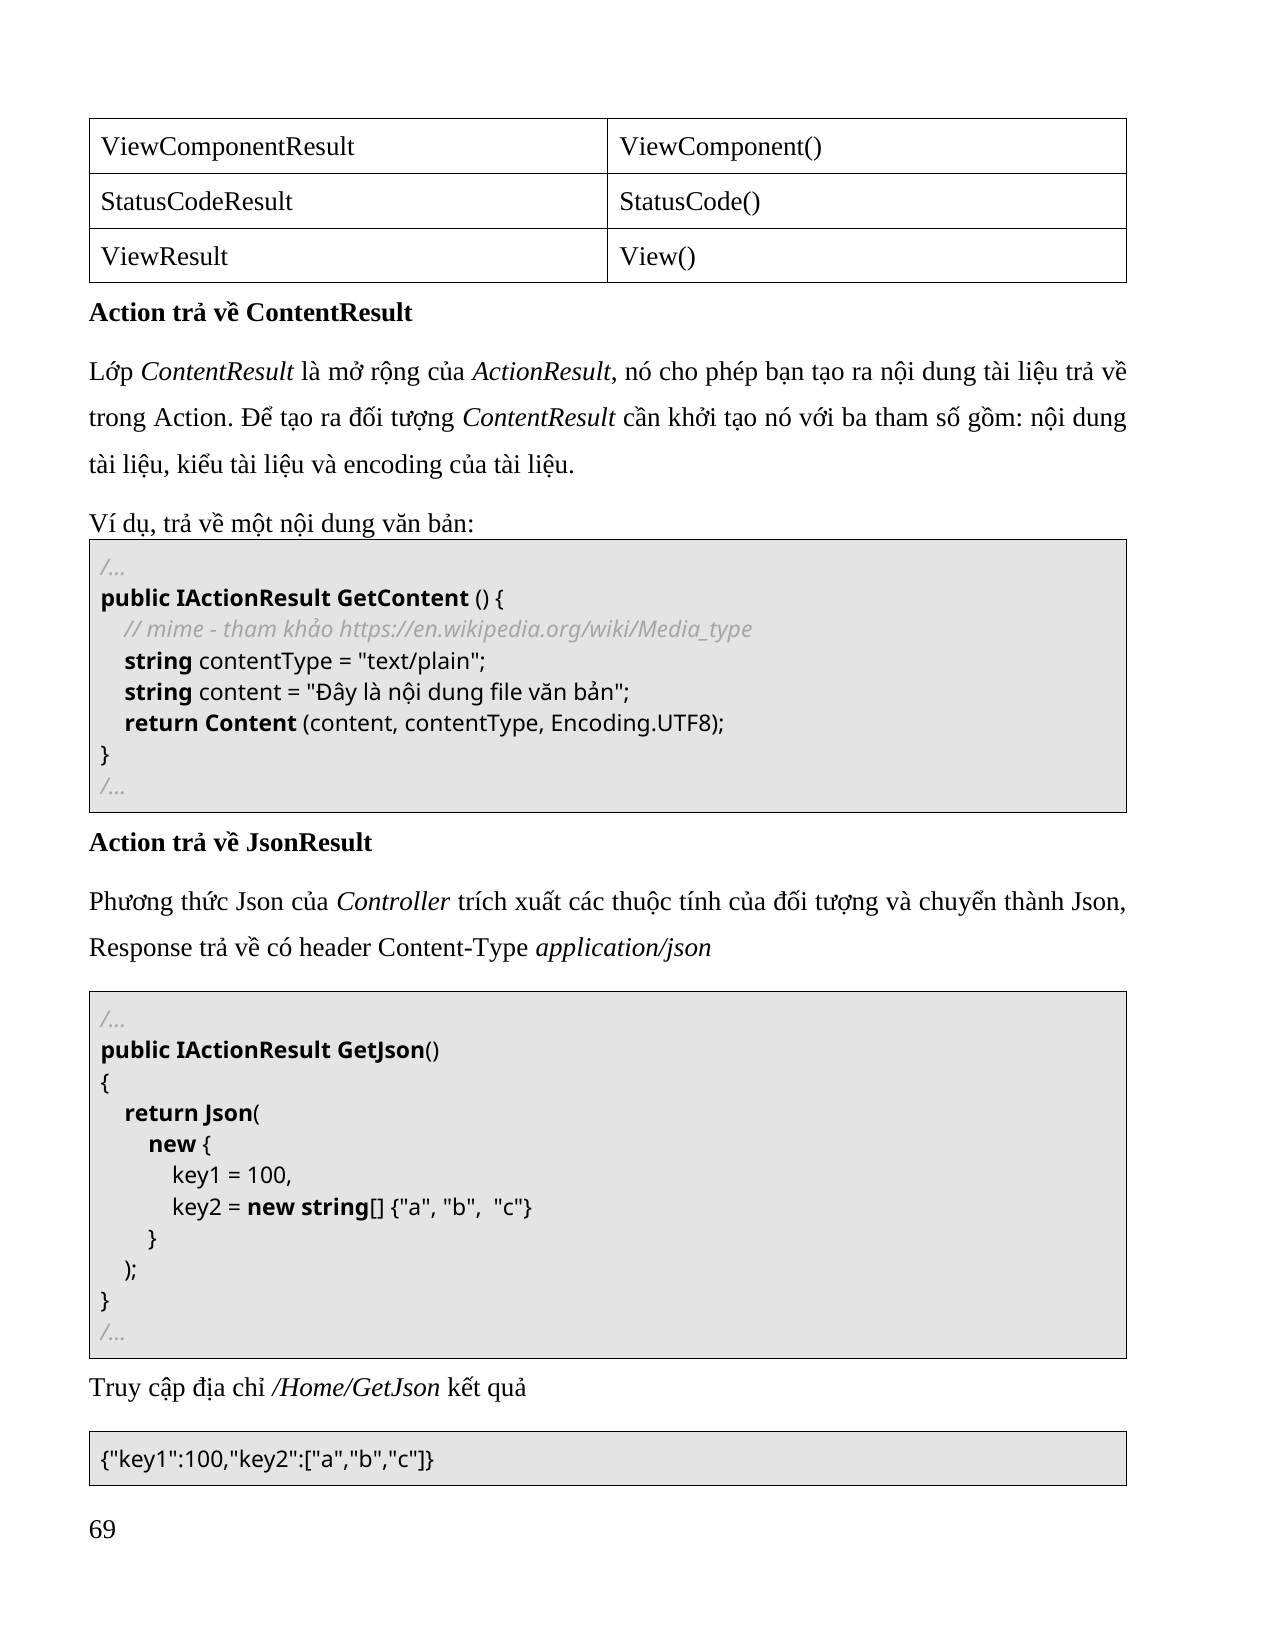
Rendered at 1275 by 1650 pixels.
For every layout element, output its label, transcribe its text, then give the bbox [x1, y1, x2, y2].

text Action trả về JsonResult [89, 826, 1127, 857]
text Truy cập địa chỉ /Home/GetJson kết quả [89, 1371, 1127, 1403]
text Ví dụ, trả về một nội dung văn bản: [89, 507, 1127, 538]
table_cell View() [608, 229, 1126, 282]
table_cell ViewComponentResult [90, 119, 607, 173]
text Action trả về ContentResult [89, 296, 1127, 327]
table_header /... public IActionResult GetContent () { // mime - tham khảo https://en.wikipedia.org/wiki/Media_type string contentType = "text/plain"; string content = "Đây là nội dung file văn bản"; return Content (content, contentType, Encoding.UTF8); } /... [90, 540, 1126, 812]
text Phương thức Json của Controller trích xuất các thuộc tính của đối tượng và chuyển thành Json, Response trả về có header Content-Type application/json [89, 885, 1127, 963]
table_header {"key1":100,"key2":["a","b","c"]} [90, 1432, 1126, 1485]
table_cell StatusCode() [608, 174, 1126, 227]
table_cell ViewResult [90, 229, 607, 282]
text Lớp ContentResult là mở rộng của ActionResult, nó cho phép bạn tạo ra nội dung tài liệu trả về trong Action. Để tạo ra đối tượng ContentResult cần khởi tạo nó với ba tham số gồm: nội dung tài liệu, kiểu tài liệu và encoding của tài liệu. [89, 355, 1127, 479]
table_cell StatusCodeResult [90, 174, 607, 227]
table_header /... public IActionResult GetJson() { return Json( new { key1 = 100, key2 = new string[] {"a", "b", "c"} } ); } /... [90, 992, 1126, 1358]
table_cell ViewComponent() [608, 119, 1126, 173]
